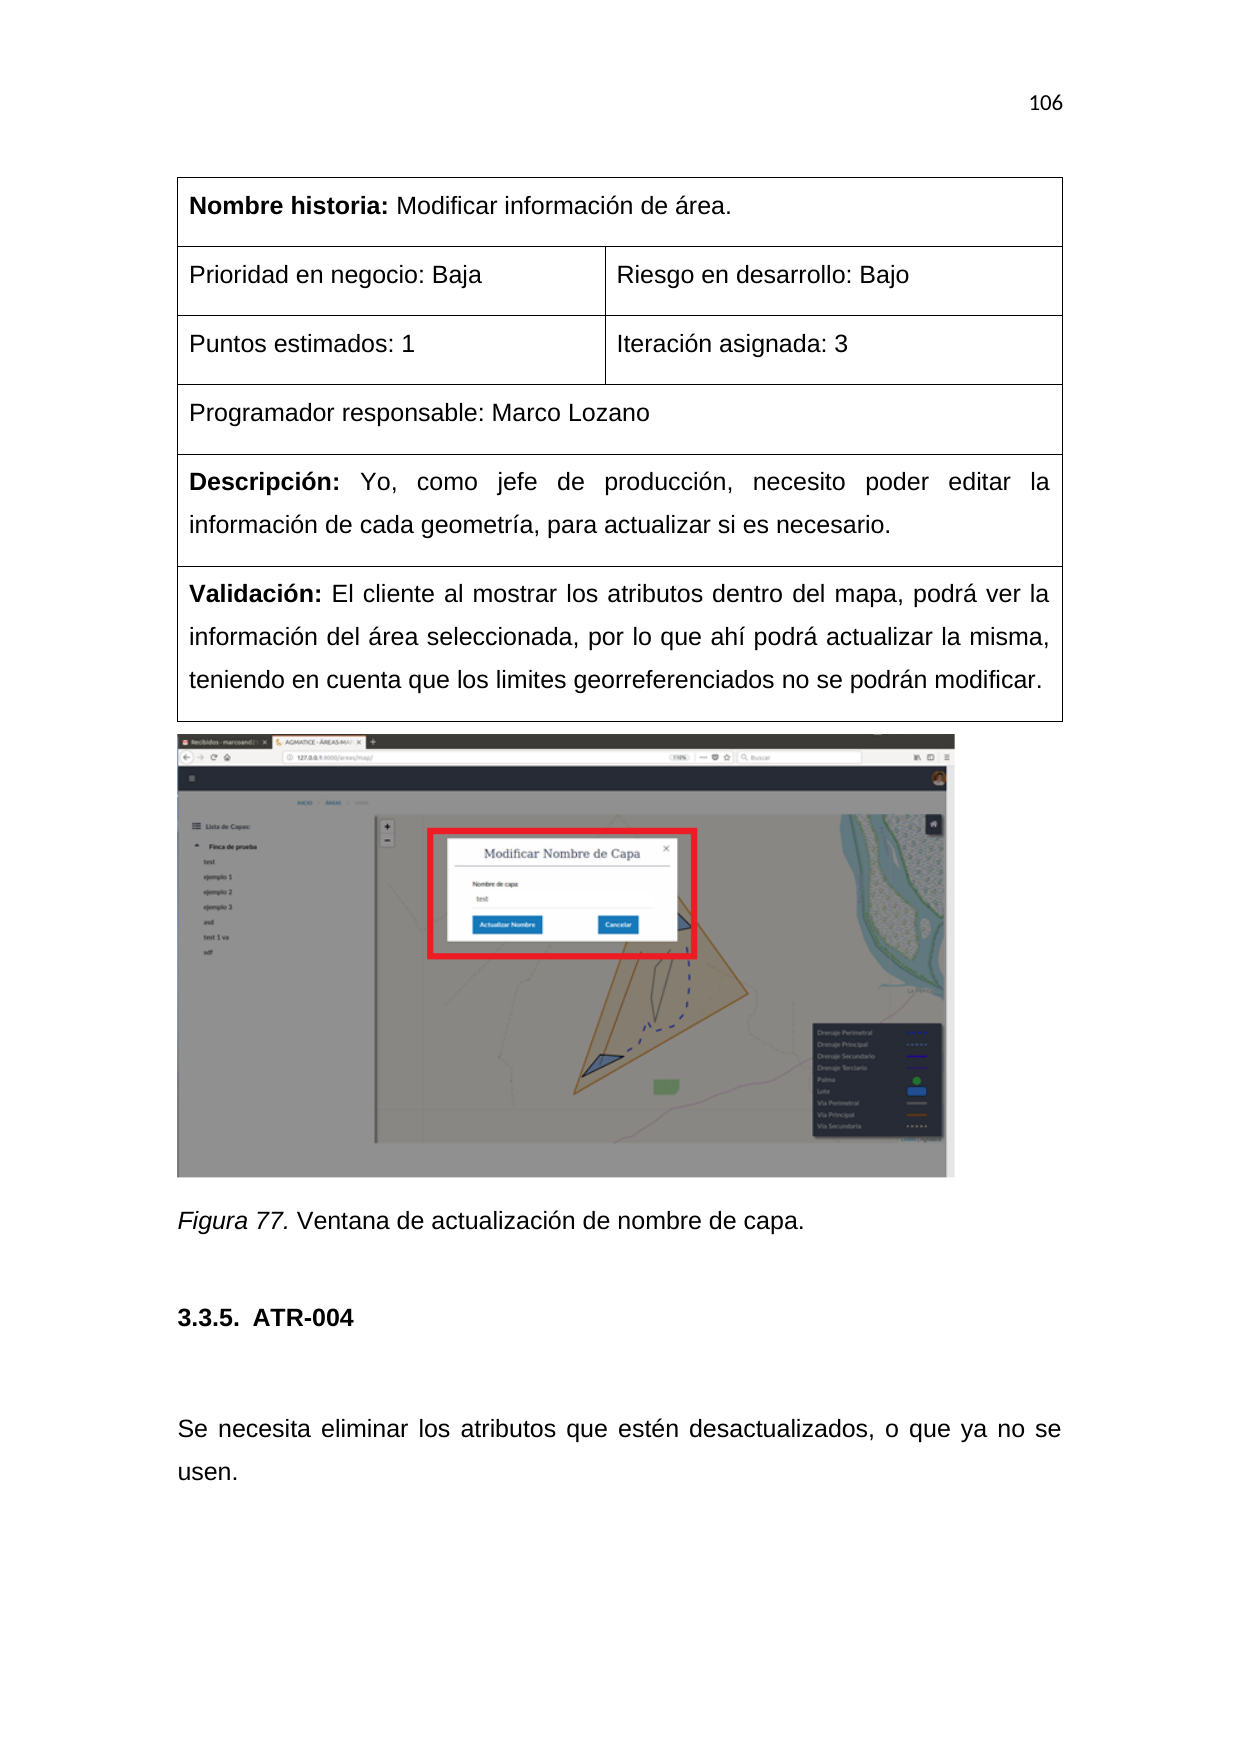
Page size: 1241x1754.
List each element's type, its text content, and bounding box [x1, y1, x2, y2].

table_cell Iteración asignada: 3 [606, 316, 1062, 384]
table_cell Descripción: Yo, como jefe de producción, necesito poder editar la información de cada geometría, para actualizar si es necesario. [178, 455, 1062, 566]
text Se necesita eliminar los atributos que estén desactualizados, o que ya no se usen. [177, 1414, 1063, 1486]
subtitle ATR-004 [177, 1303, 1063, 1332]
picture [177, 734, 955, 1180]
table_cell Puntos estimados: 1 [178, 316, 605, 384]
table_cell Prioridad en negocio: Baja [178, 247, 605, 315]
table_cell Programador responsable: Marco Lozano [178, 385, 1062, 453]
table_cell Riesgo en desarrollo: Bajo [606, 247, 1062, 315]
table_cell Nombre historia: Modificar información de área. [178, 178, 1062, 246]
text Figura 77. Ventana de actualización de nombre de capa. [177, 1206, 1063, 1235]
table_cell Validación: El cliente al mostrar los atributos dentro del mapa, podrá ver la información del área seleccionada, por lo que ahí podrá actualizar la misma, teniendo en cuenta que los limites georreferenciados no se podrán modificar. [178, 567, 1062, 721]
